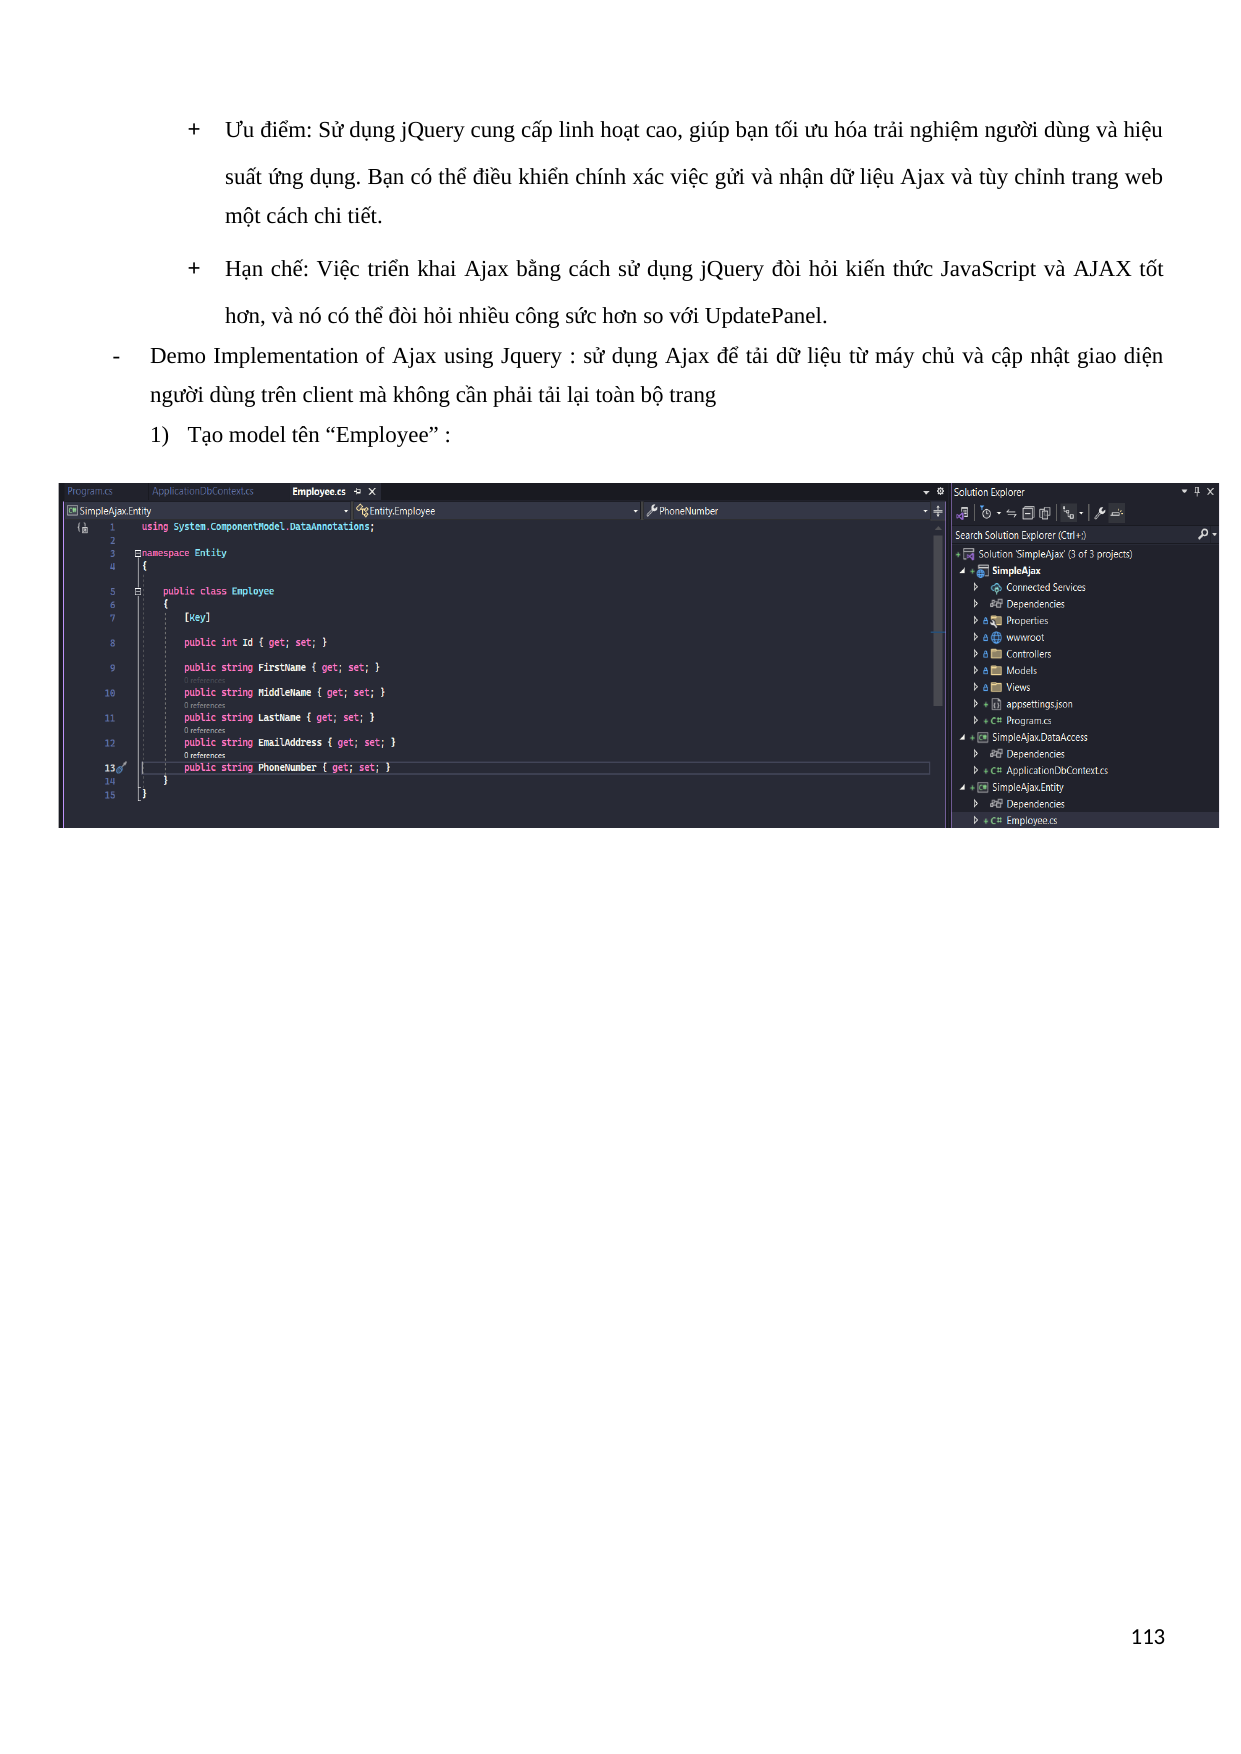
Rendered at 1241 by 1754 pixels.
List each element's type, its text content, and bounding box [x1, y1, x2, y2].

picture [58, 483, 1220, 828]
list Demo Implementation of Ajax using Jquery : sử dụng Ajax để tải dữ liệu từ máy chủ và cập nhật giao diện người dùng trên client mà không cần phải tải lại toàn bộ trang [112, 342, 1165, 407]
list Tạo model tên “Employee” : [150, 421, 1165, 447]
list Hạn chế: Việc triển khai Ajax bằng cách sử dụng jQuery đòi hỏi kiến thức JavaScript và AJAX tốt hơn, và nó có thể đòi hỏi nhiều công sức hơn so với UpdatePanel. [187, 242, 1165, 328]
list Ưu điểm: Sử dụng jQuery cung cấp linh hoạt cao, giúp bạn tối ưu hóa trải nghiệm người dùng và hiệu suất ứng dụng. Bạn có thể điều khiển chính xác việc gửi và nhận dữ liệu Ajax và tùy chỉnh trang web một cách chi tiết. [187, 103, 1165, 229]
